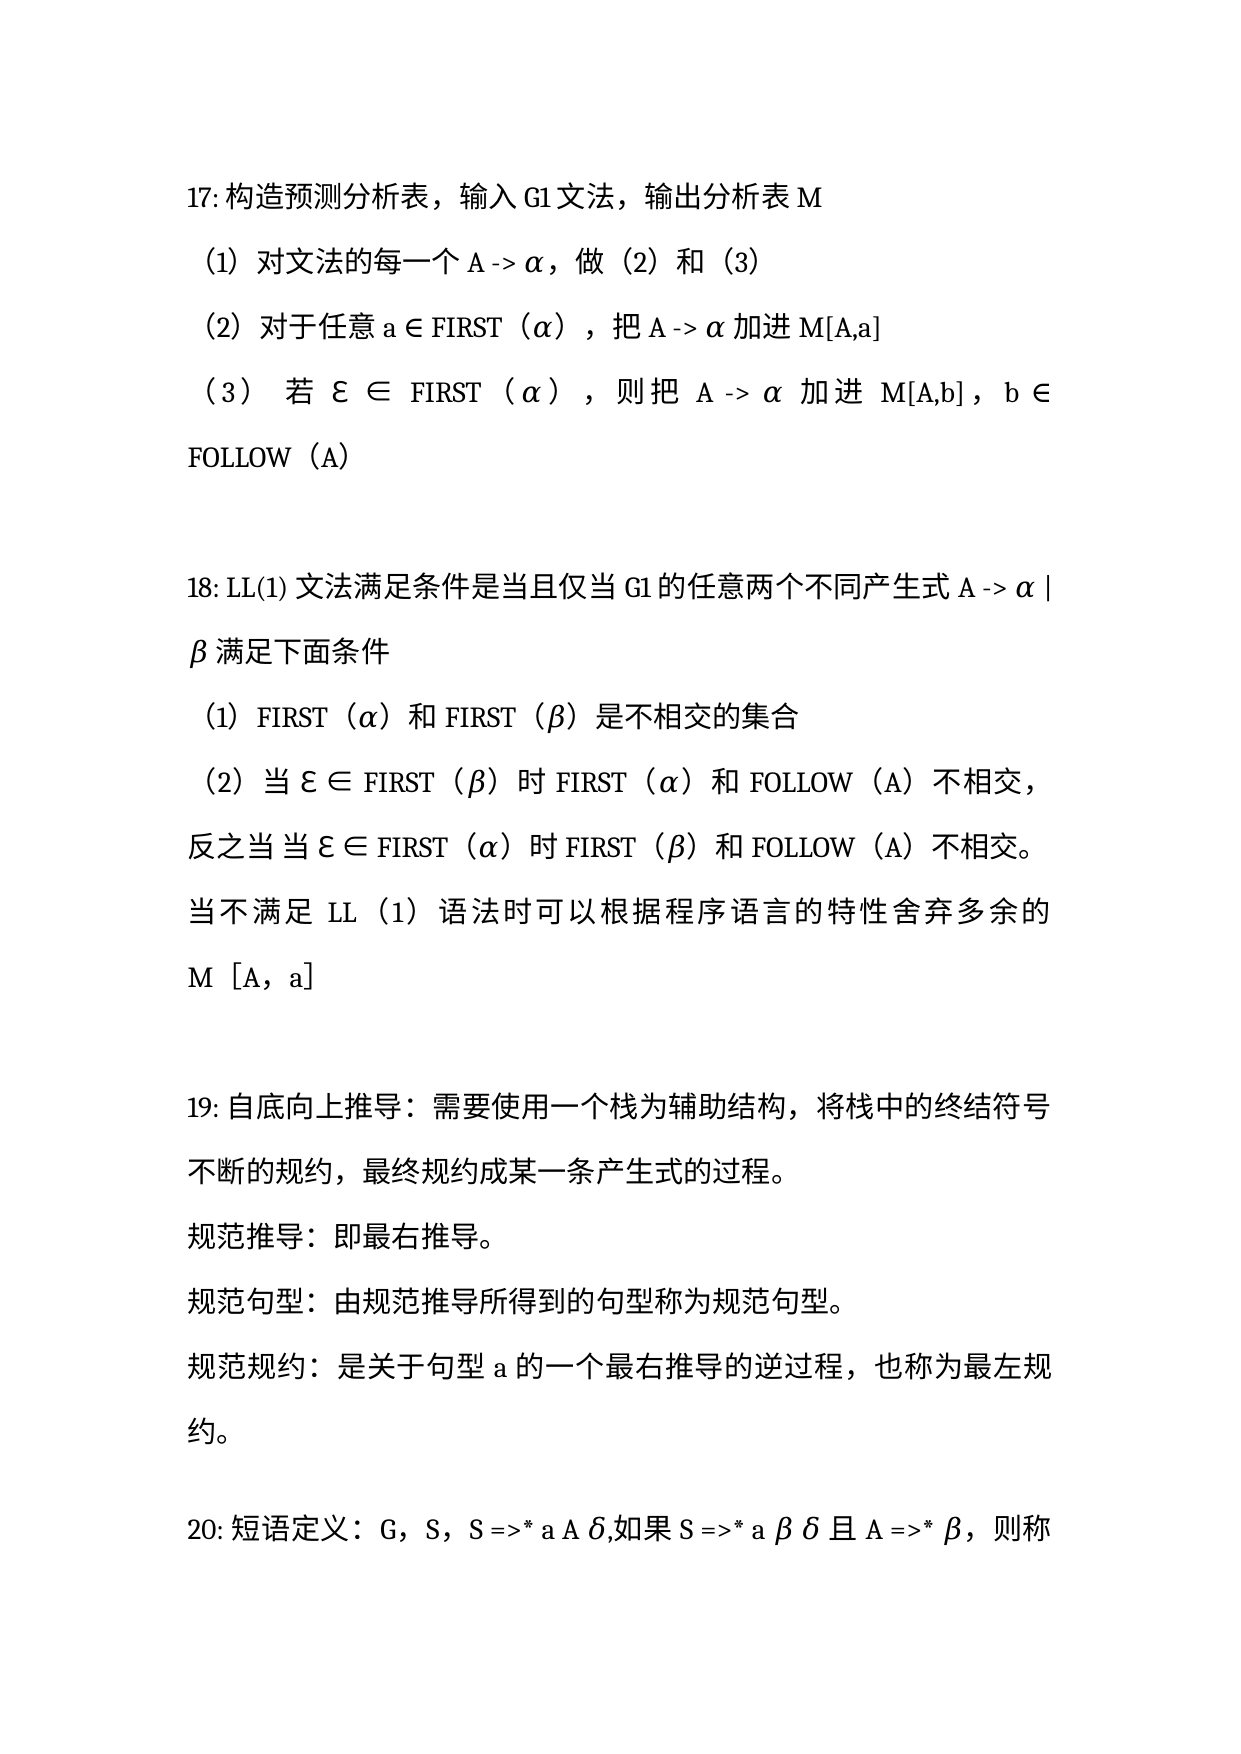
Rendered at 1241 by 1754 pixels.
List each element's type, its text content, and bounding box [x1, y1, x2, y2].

text 规范规约：是关于句型 a 的一个最右推导的逆过程，也称为最左规约。 [187, 1332, 1053, 1462]
text （2）当 ℇ ∈ FIRST（𝛽）时 FIRST（𝛼）和 FOLLOW（A）不相交，反之当 当 ℇ ∈ FIRST（𝛼）时 FIRST（𝛽）和 FOLLOW（A）不相交。 [187, 747, 1053, 877]
text （3） 若 ℇ ∈ FIRST（𝛼），则把 A -> 𝛼 加进 M[A,b]，b ∈ FOLLOW（A） [187, 357, 1053, 487]
text （1）对文法的每一个 A -> 𝛼，做（2）和（3） [187, 227, 1053, 292]
text 19: 自底向上推导：需要使用一个栈为辅助结构，将栈中的终结符号不断的规约，最终规约成某一条产生式的过程。 [187, 1072, 1053, 1202]
text （1）FIRST（𝛼）和 FIRST（𝛽）是不相交的集合 [187, 682, 1053, 747]
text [187, 1494, 1053, 1559]
text 当不满足 LL（1）语法时可以根据程序语言的特性舍弃多余的 M［A，a］ [187, 877, 1053, 1007]
text 17: 构造预测分析表，输入 G1 文法，输出分析表 M [187, 162, 1053, 227]
text （2）对于任意 a ∈ FIRST（𝛼），把 A -> 𝛼 加进 M[A,a] [187, 292, 1053, 357]
text 规范推导：即最右推导。 [187, 1202, 1053, 1267]
text 18: LL(1) 文法满足条件是当且仅当 G1 的任意两个不同产生式 A -> 𝛼 | 𝛽 满足下面条件 [187, 552, 1053, 682]
text 规范句型：由规范推导所得到的句型称为规范句型。 [187, 1267, 1053, 1332]
